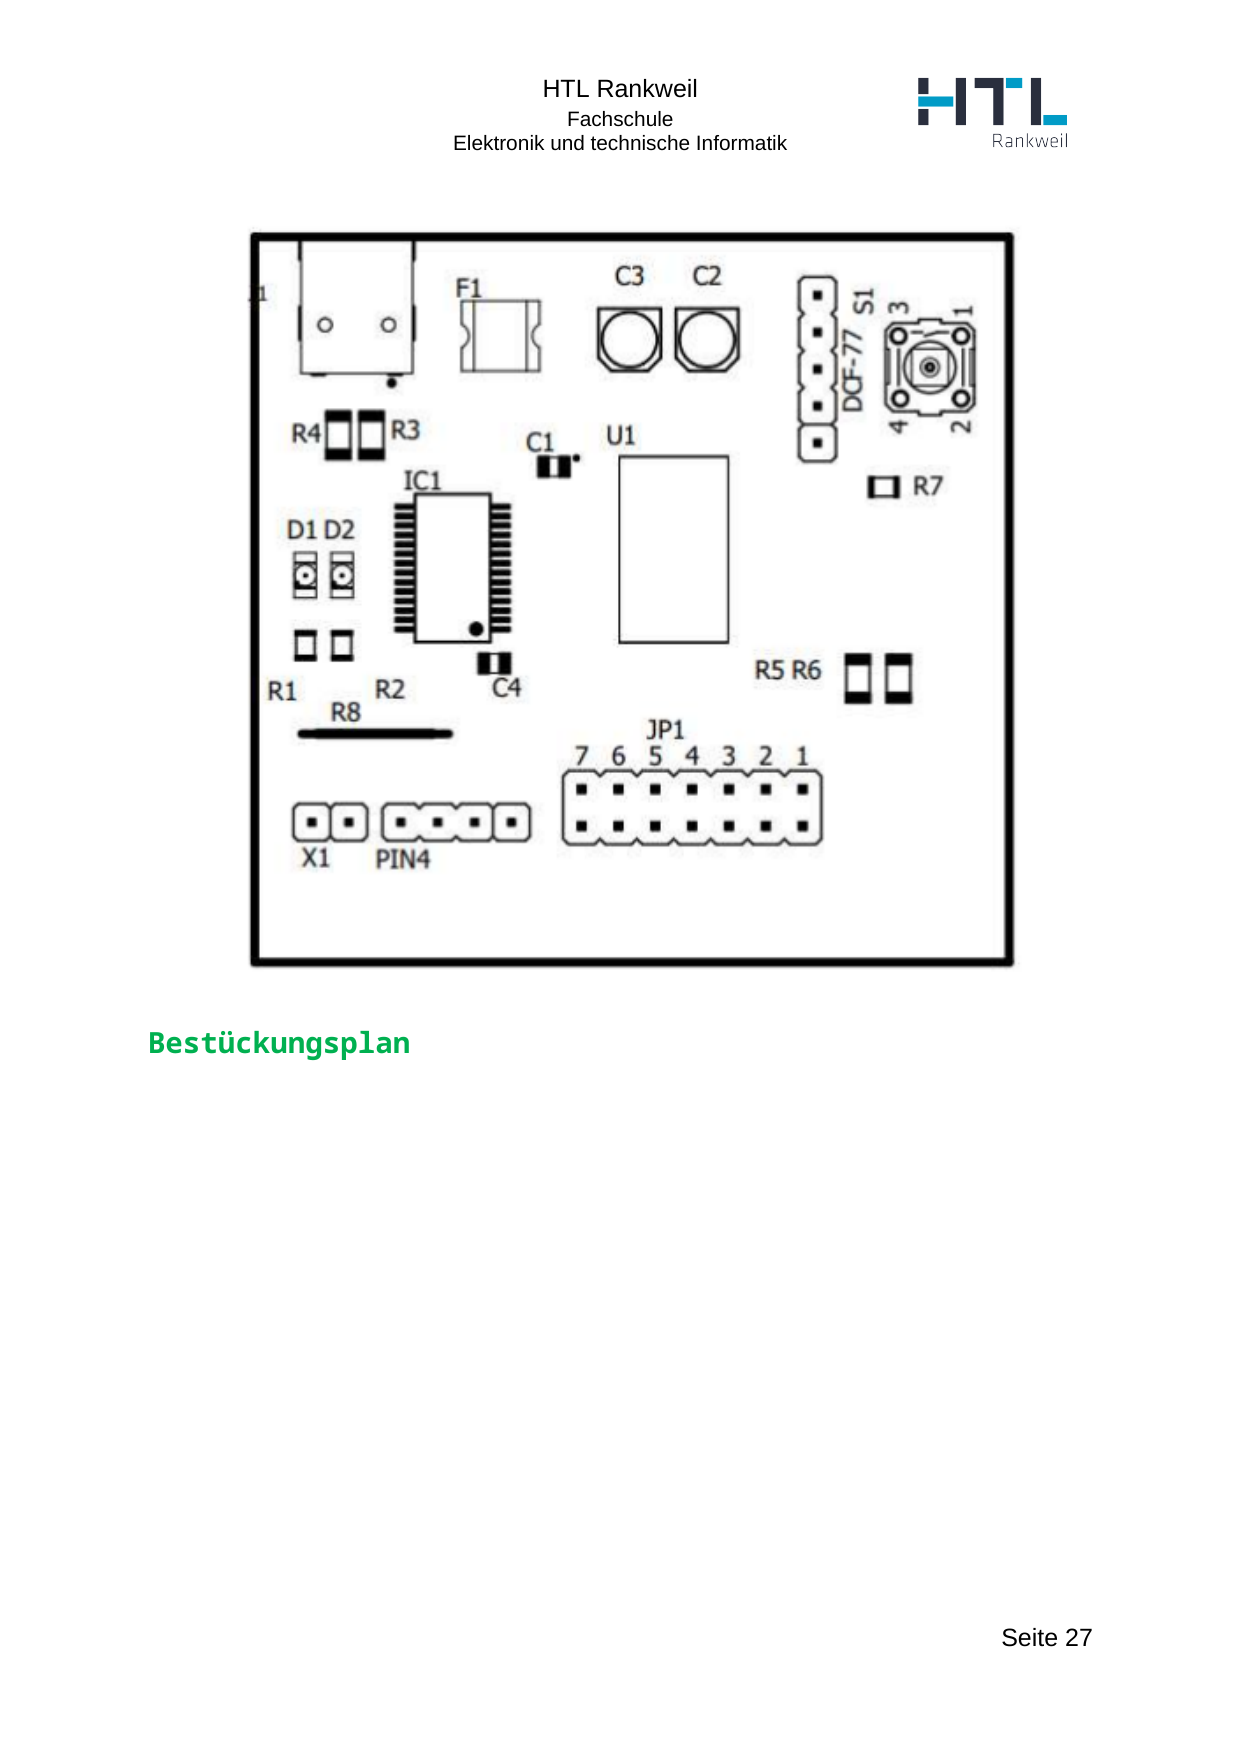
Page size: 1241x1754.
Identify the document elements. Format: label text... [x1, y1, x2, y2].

picture [244, 217, 1023, 974]
picture [910, 70, 1076, 152]
